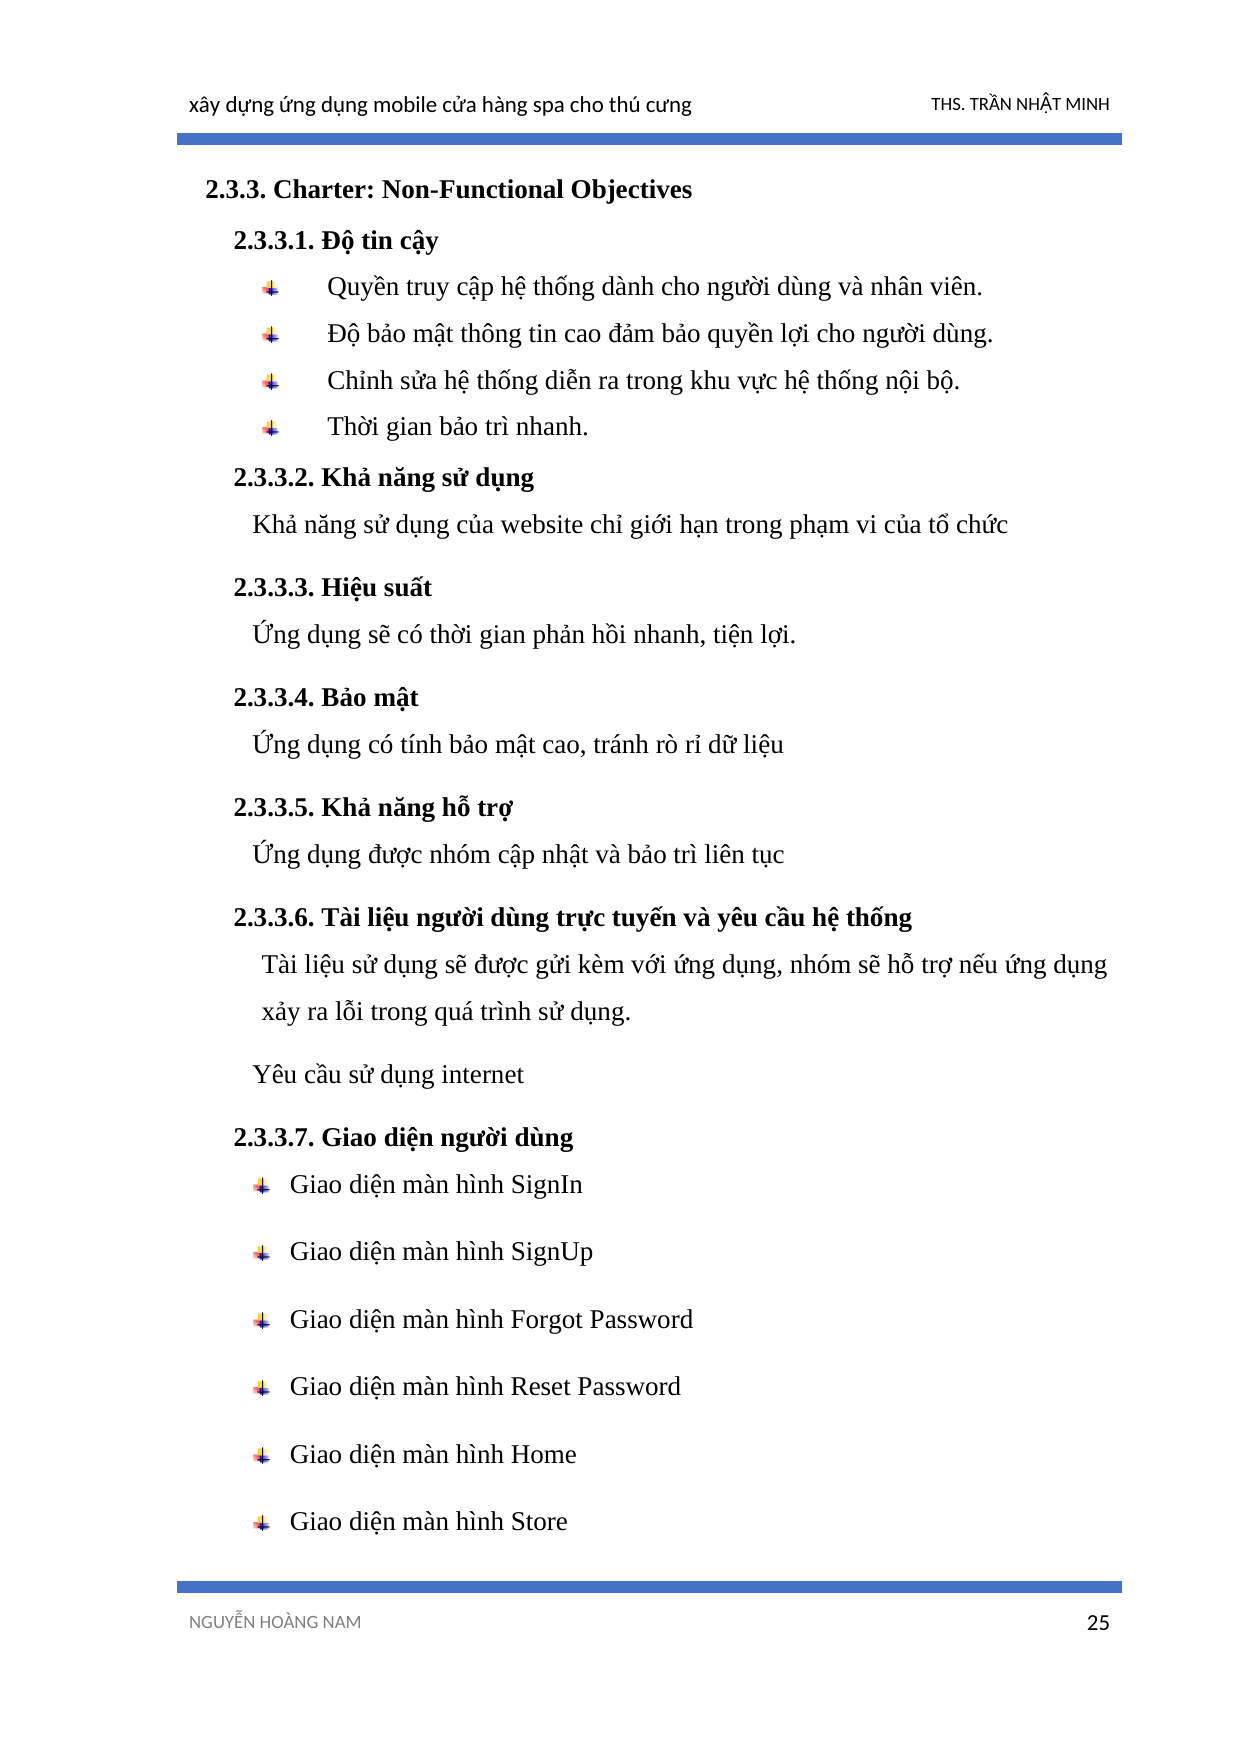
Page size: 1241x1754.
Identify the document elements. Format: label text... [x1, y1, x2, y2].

text Ứng dụng được nhóm cập nhật và bảo trì liên tục [252, 838, 1122, 869]
text Yêu cầu sử dụng internet [252, 1058, 1122, 1089]
list Thời gian bảo trì nhanh. [261, 411, 1122, 442]
list Giao diện màn hình SignUp [252, 1236, 1122, 1267]
list Giao diện màn hình Home [252, 1438, 1122, 1469]
subtitle 2.3.3.6. Tài liệu người dùng trực tuyến và yêu cầu hệ thống [233, 901, 1122, 932]
subtitle 2.3.3. Charter: Non-Functional Objectives [205, 173, 1122, 204]
subtitle 2.3.3.1. Độ tin cậy [233, 224, 1122, 255]
text Tài liệu sử dụng sẽ được gửi kèm với ứng dụng, nhóm sẽ hỗ trợ nếu ứng dụng xảy ra lỗi trong quá trình sử dụng. [261, 948, 1122, 1026]
subtitle 2.3.3.5. Khả năng hỗ trợ [233, 791, 1122, 822]
text Khả năng sử dụng của website chỉ giới hạn trong phạm vi của tổ chức [252, 508, 1122, 539]
list Quyền truy cập hệ thống dành cho người dùng và nhân viên. [261, 271, 1122, 302]
subtitle 2.3.3.4. Bảo mật [233, 681, 1122, 712]
picture [253, 1311, 270, 1329]
picture [253, 1446, 270, 1464]
picture [253, 1379, 270, 1396]
subtitle 2.3.3.3. Hiệu suất [233, 571, 1122, 602]
picture [262, 419, 279, 436]
picture [262, 372, 279, 390]
list Độ bảo mật thông tin cao đảm bảo quyền lợi cho người dùng. [261, 317, 1122, 348]
subtitle 2.3.3.2. Khả năng sử dụng [233, 461, 1122, 492]
picture [262, 325, 279, 343]
picture [253, 1244, 270, 1261]
subtitle 2.3.3.7. Giao diện người dùng [233, 1121, 1122, 1152]
list Chỉnh sửa hệ thống diễn ra trong khu vực hệ thống nội bộ. [261, 364, 1122, 395]
list Giao diện màn hình Forgot Password [252, 1303, 1122, 1334]
picture [253, 1176, 270, 1194]
list Giao diện màn hình Reset Password [252, 1371, 1122, 1402]
text Ứng dụng sẽ có thời gian phản hồi nhanh, tiện lợi. [177, 618, 1122, 649]
list Giao diện màn hình Store [252, 1506, 1122, 1537]
picture [262, 279, 279, 296]
text Ứng dụng có tính bảo mật cao, tránh rò rỉ dữ liệu [252, 728, 1122, 759]
list Giao diện màn hình SignIn [252, 1168, 1122, 1199]
picture [253, 1514, 270, 1531]
